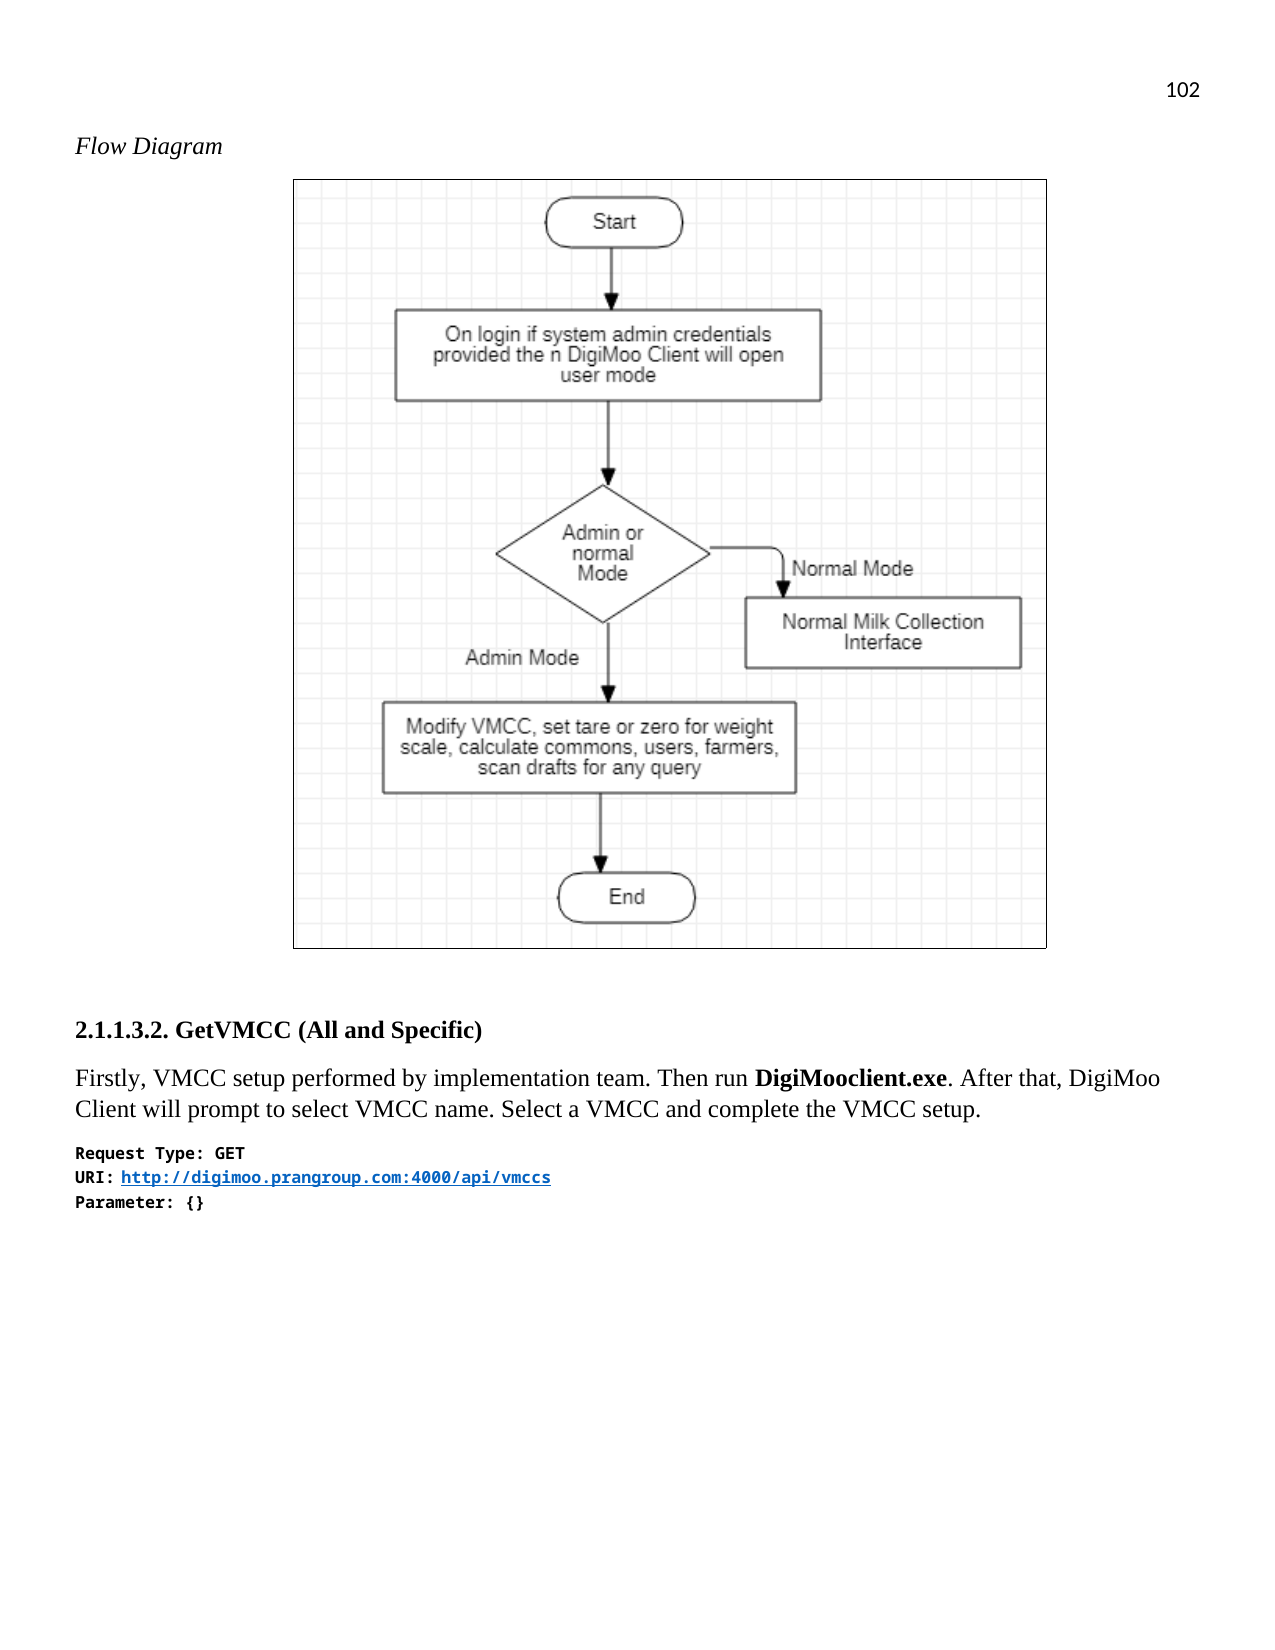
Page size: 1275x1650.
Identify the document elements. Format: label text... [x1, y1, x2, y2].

picture [294, 180, 1046, 948]
text 2.1.1.3.2. GetVMCC (All and Specific) [75, 1015, 1200, 1044]
text Request Type: GET [75, 1141, 1200, 1164]
text Parameter: {} [75, 1191, 1200, 1213]
text Firstly, VMCC setup performed by implementation team. Then run DigiMooclient.exe. After that, DigiMoo Client will prompt to select VMCC name. Select a VMCC and complete the VMCC setup. [75, 1063, 1200, 1122]
text Flow Diagram [75, 131, 1200, 160]
text URI: http://digimoo.prangroup.com:4000/api/vmccs [75, 1166, 1200, 1188]
